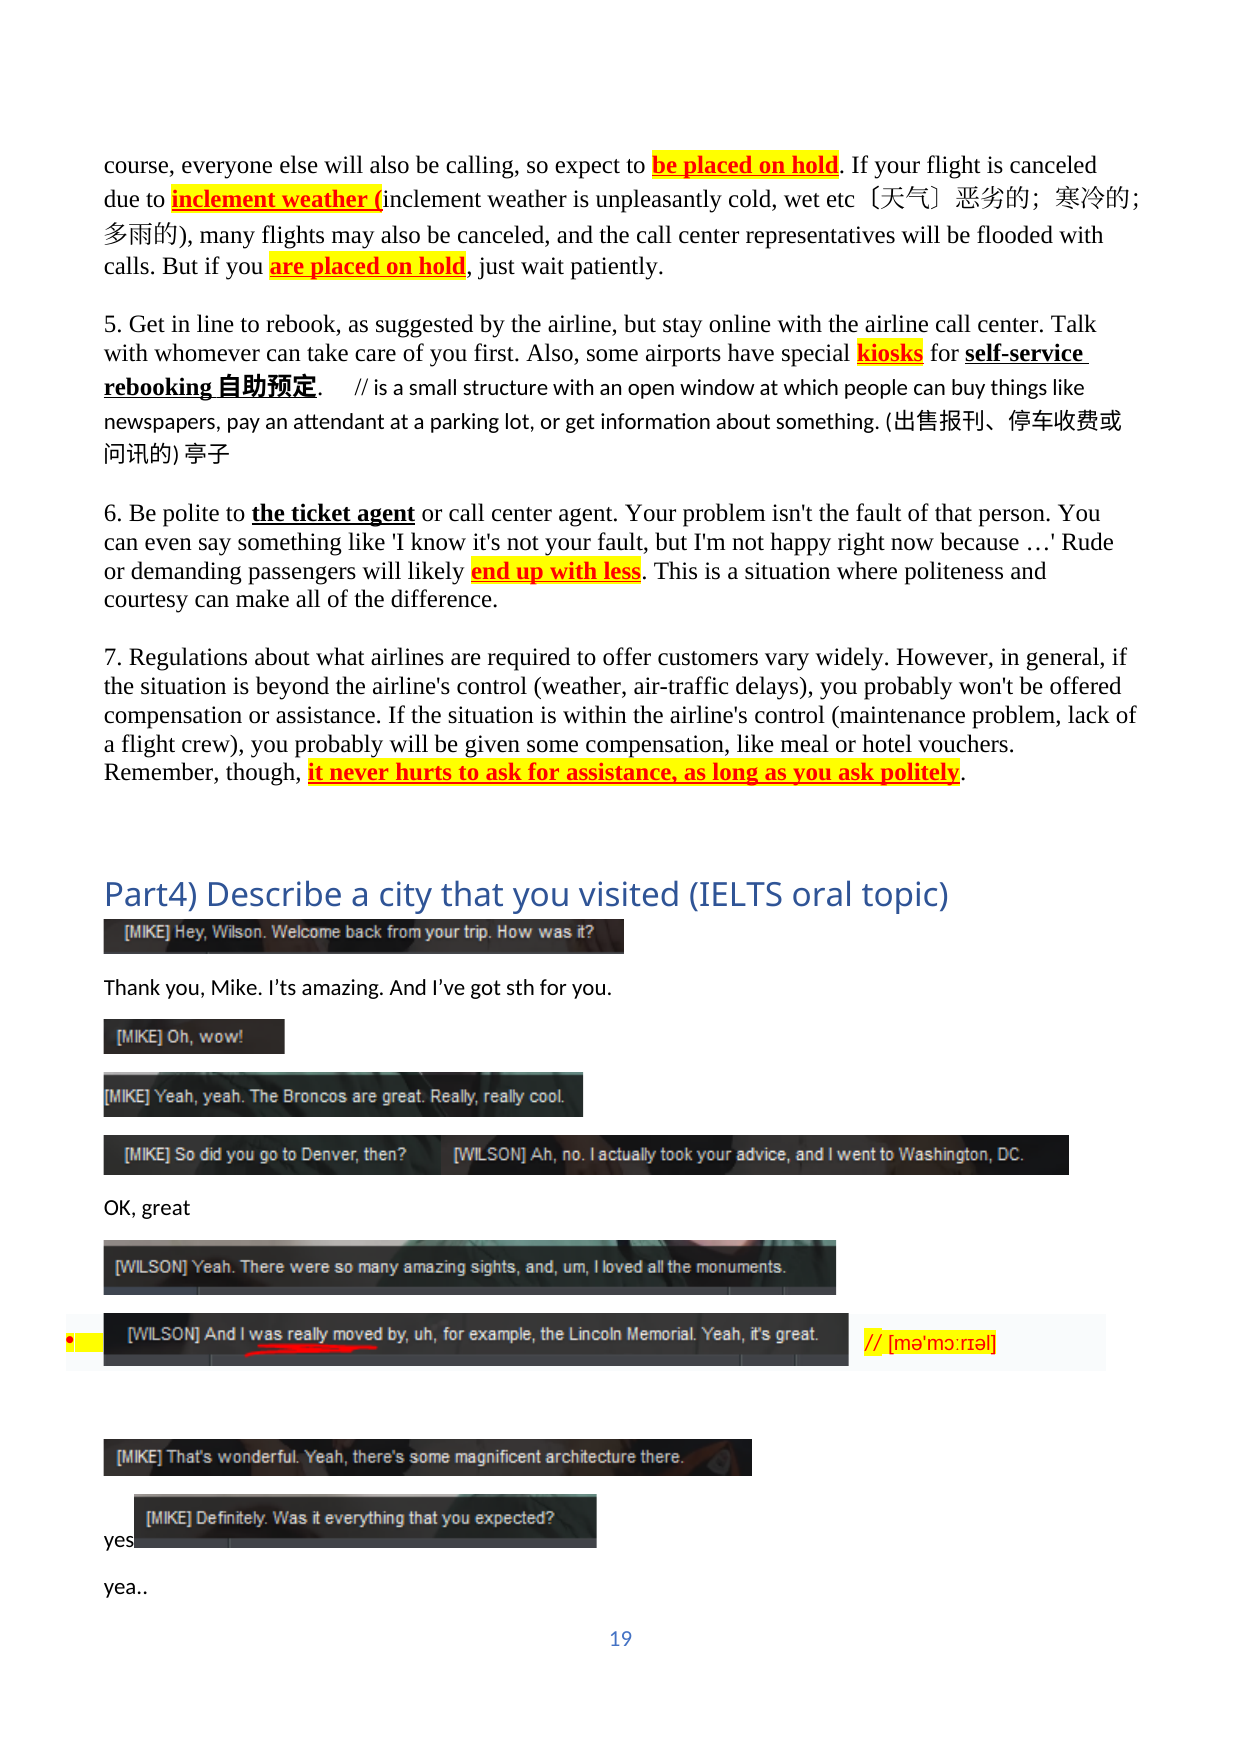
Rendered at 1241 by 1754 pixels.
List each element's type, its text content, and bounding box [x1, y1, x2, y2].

picture [103, 1240, 837, 1295]
picture [103, 1135, 1069, 1175]
text 6. Be polite to the ticket agent or call center agent. Your problem isn't the fault of that person. You can even say something like 'I know it's not your fault, but I'm not happy right now because …' Rude or demanding passengers will likely end up with less. This is a situation where politeness and courtesy can make all of the difference. [103, 498, 1137, 613]
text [103, 150, 1137, 280]
text yea.. [103, 1572, 1137, 1600]
picture [103, 1313, 849, 1366]
text 7. Regulations about what airlines are required to offer customers vary widely. However, in general, if the situation is beyond the airline's control (weather, air-traffic delays), you probably won't be offered compensation or assistance. If the situation is within the airline's control (maintenance problem, lack of a flight crew), you probably will be given some compensation, like meal or hotel vouchers. Remember, though, it never hurts to ask for assistance, as long as you ask politely. [103, 642, 1137, 786]
picture [103, 1072, 584, 1117]
text 5. Get in line to rebook, as suggested by the airline, but stay online with the airline call center. Talk with whomever can take care of you first. Also, some airports have special kiosks for self-service rebooking自助预定. // is a small structure with an open window at which people can buy things like newspapers, pay an attendant at a parking lot, or get information about something. (出售报刊、停车收费或问讯的) 亭子 [103, 309, 1137, 469]
picture [103, 919, 624, 954]
picture [134, 1494, 597, 1548]
picture [103, 1019, 285, 1054]
picture [103, 1439, 752, 1476]
subtitle Part4) Describe a city that you visited (IELTS oral topic) [103, 871, 1137, 916]
text OK, great [103, 1193, 1137, 1221]
text Thank you, Mike. I’ts amazing. And I’ve got sth for you. [103, 973, 1137, 1001]
